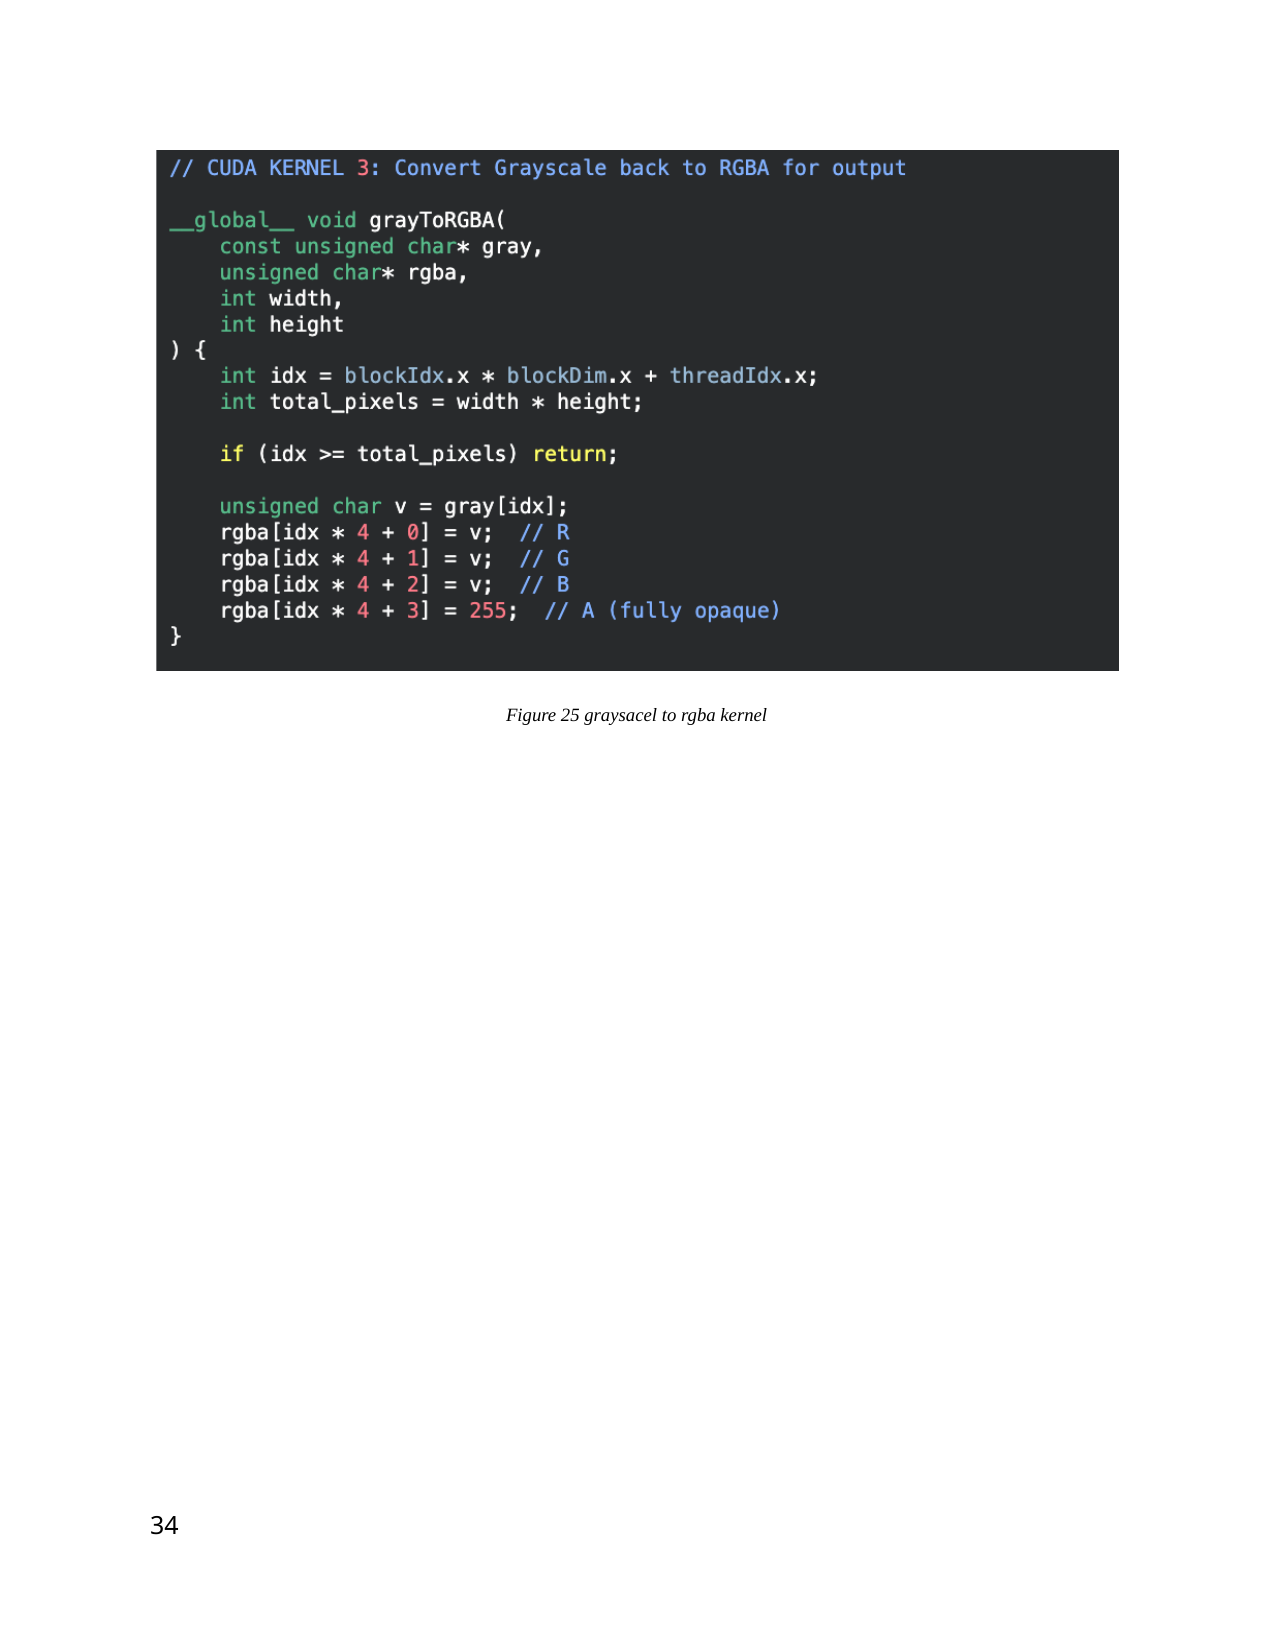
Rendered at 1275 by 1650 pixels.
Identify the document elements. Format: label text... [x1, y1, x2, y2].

picture [156, 150, 1119, 671]
text Figure 25 graysacel to rgba kernel [150, 704, 1125, 726]
